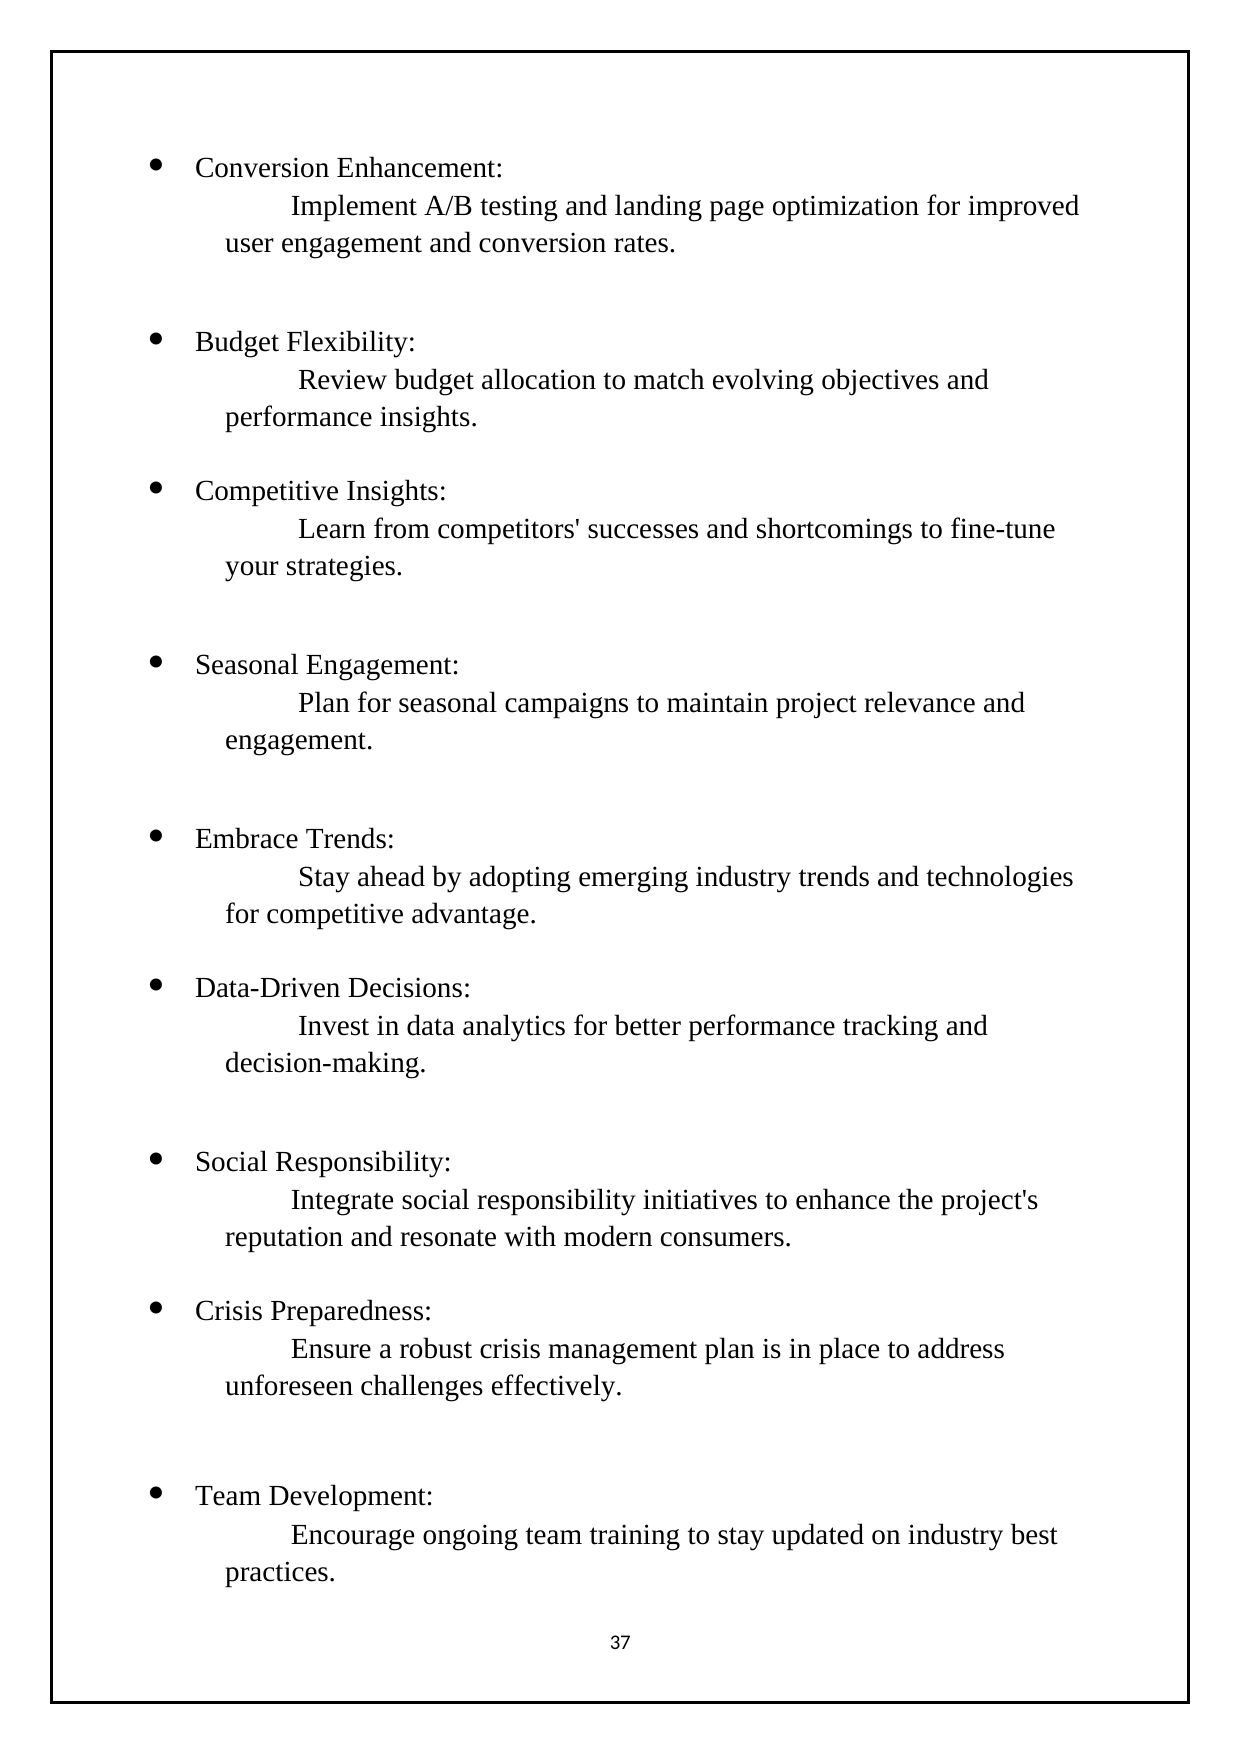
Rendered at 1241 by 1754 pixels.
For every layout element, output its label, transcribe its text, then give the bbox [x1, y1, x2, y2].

list Data-Driven Decisions: [150, 970, 1090, 1005]
list Invest in data analytics for better performance tracking and decision-making. [225, 1008, 1090, 1078]
list Team Development: [150, 1478, 1090, 1513]
list Plan for seasonal campaigns to maintain project relevance and engagement. [225, 685, 1090, 756]
list Encourage ongoing team training to stay updated on industry best practices. [225, 1517, 1090, 1587]
list Review budget allocation to match evolving objectives and performance insights. [225, 362, 1090, 433]
list Competitive Insights: [150, 473, 1090, 508]
list Integrate social responsibility initiatives to enhance the project's reputation and resonate with modern consumers. [225, 1182, 1090, 1252]
list Conversion Enhancement: [150, 150, 1090, 185]
list Ensure a robust crisis management plan is in place to address unforeseen challenges effectively. [225, 1331, 1090, 1401]
list Crisis Preparedness: [150, 1293, 1090, 1328]
list Learn from competitors' successes and shortcomings to fine-tune your strategies. [225, 511, 1090, 582]
list Budget Flexibility: [150, 324, 1090, 359]
list Implement A/B testing and landing page optimization for improved user engagement and conversion rates. [225, 188, 1090, 259]
list Seasonal Engagement: [150, 647, 1090, 682]
list Stay ahead by adopting emerging industry trends and technologies for competitive advantage. [225, 859, 1090, 929]
list Social Responsibility: [150, 1144, 1090, 1179]
list Embrace Trends: [150, 821, 1090, 856]
